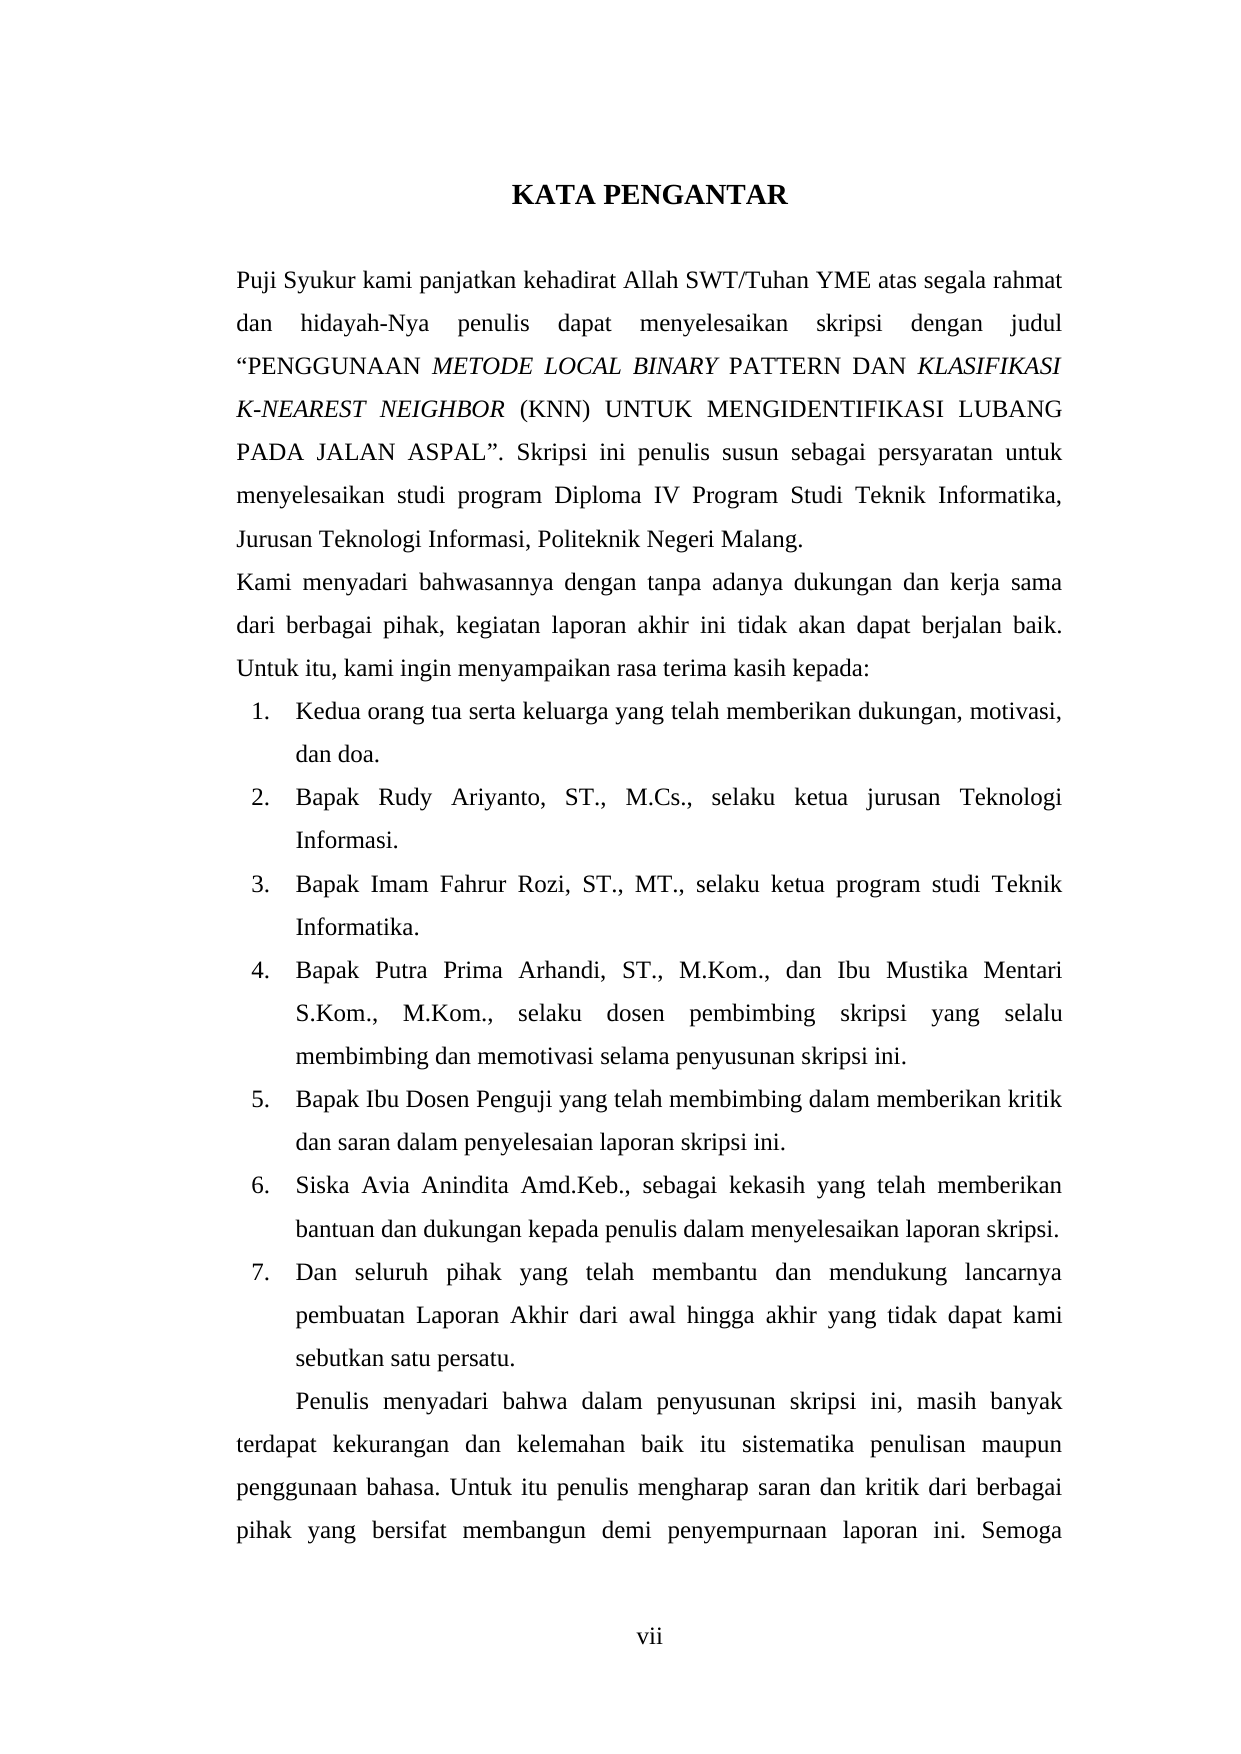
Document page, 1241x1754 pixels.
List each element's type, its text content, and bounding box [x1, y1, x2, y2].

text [236, 1386, 1063, 1544]
list Bapak Rudy Ariyanto, ST., M.Cs., selaku ketua jurusan Teknologi Informasi. [251, 782, 1063, 854]
text Puji Syukur kami panjatkan kehadirat Allah SWT/Tuhan YME atas segala rahmat dan hidayah-Nya penulis dapat menyelesaikan skripsi dengan judul “PENGGUNAAN METODE LOCAL BINARY PATTERN DAN KLASIFIKASI K-NEAREST NEIGHBOR (KNN) UNTUK MENGIDENTIFIKASI LUBANG PADA JALAN ASPAL”. Skripsi ini penulis susun sebagai persyaratan untuk menyelesaikan studi program Diploma IV Program Studi Teknik Informatika, Jurusan Teknologi Informasi, Politeknik Negeri Malang. [236, 265, 1063, 552]
list Bapak Ibu Dosen Penguji yang telah membimbing dalam memberikan kritik dan saran dalam penyelesaian laporan skripsi ini. [251, 1084, 1063, 1156]
list Dan seluruh pihak yang telah membantu dan mendukung lancarnya pembuatan Laporan Akhir dari awal hingga akhir yang tidak dapat kami sebutkan satu persatu. [251, 1257, 1063, 1372]
list Kedua orang tua serta keluarga yang telah memberikan dukungan, motivasi, dan doa. [251, 696, 1063, 768]
subtitle KATA PENGANTAR [236, 177, 1063, 211]
list Bapak Putra Prima Arhandi, ST., M.Kom., dan Ibu Mustika Mentari S.Kom., M.Kom., selaku dosen pembimbing skripsi yang selalu membimbing dan memotivasi selama penyusunan skripsi ini. [251, 955, 1063, 1070]
text Kami menyadari bahwasannya dengan tanpa adanya dukungan dan kerja sama dari berbagai pihak, kegiatan laporan akhir ini tidak akan dapat berjalan baik. Untuk itu, kami ingin menyampaikan rasa terima kasih kepada: [236, 567, 1063, 682]
list Bapak Imam Fahrur Rozi, ST., MT., selaku ketua program studi Teknik Informatika. [251, 869, 1063, 941]
list Siska Avia Anindita Amd.Keb., sebagai kekasih yang telah memberikan bantuan dan dukungan kepada penulis dalam menyelesaikan laporan skripsi. [251, 1171, 1063, 1242]
